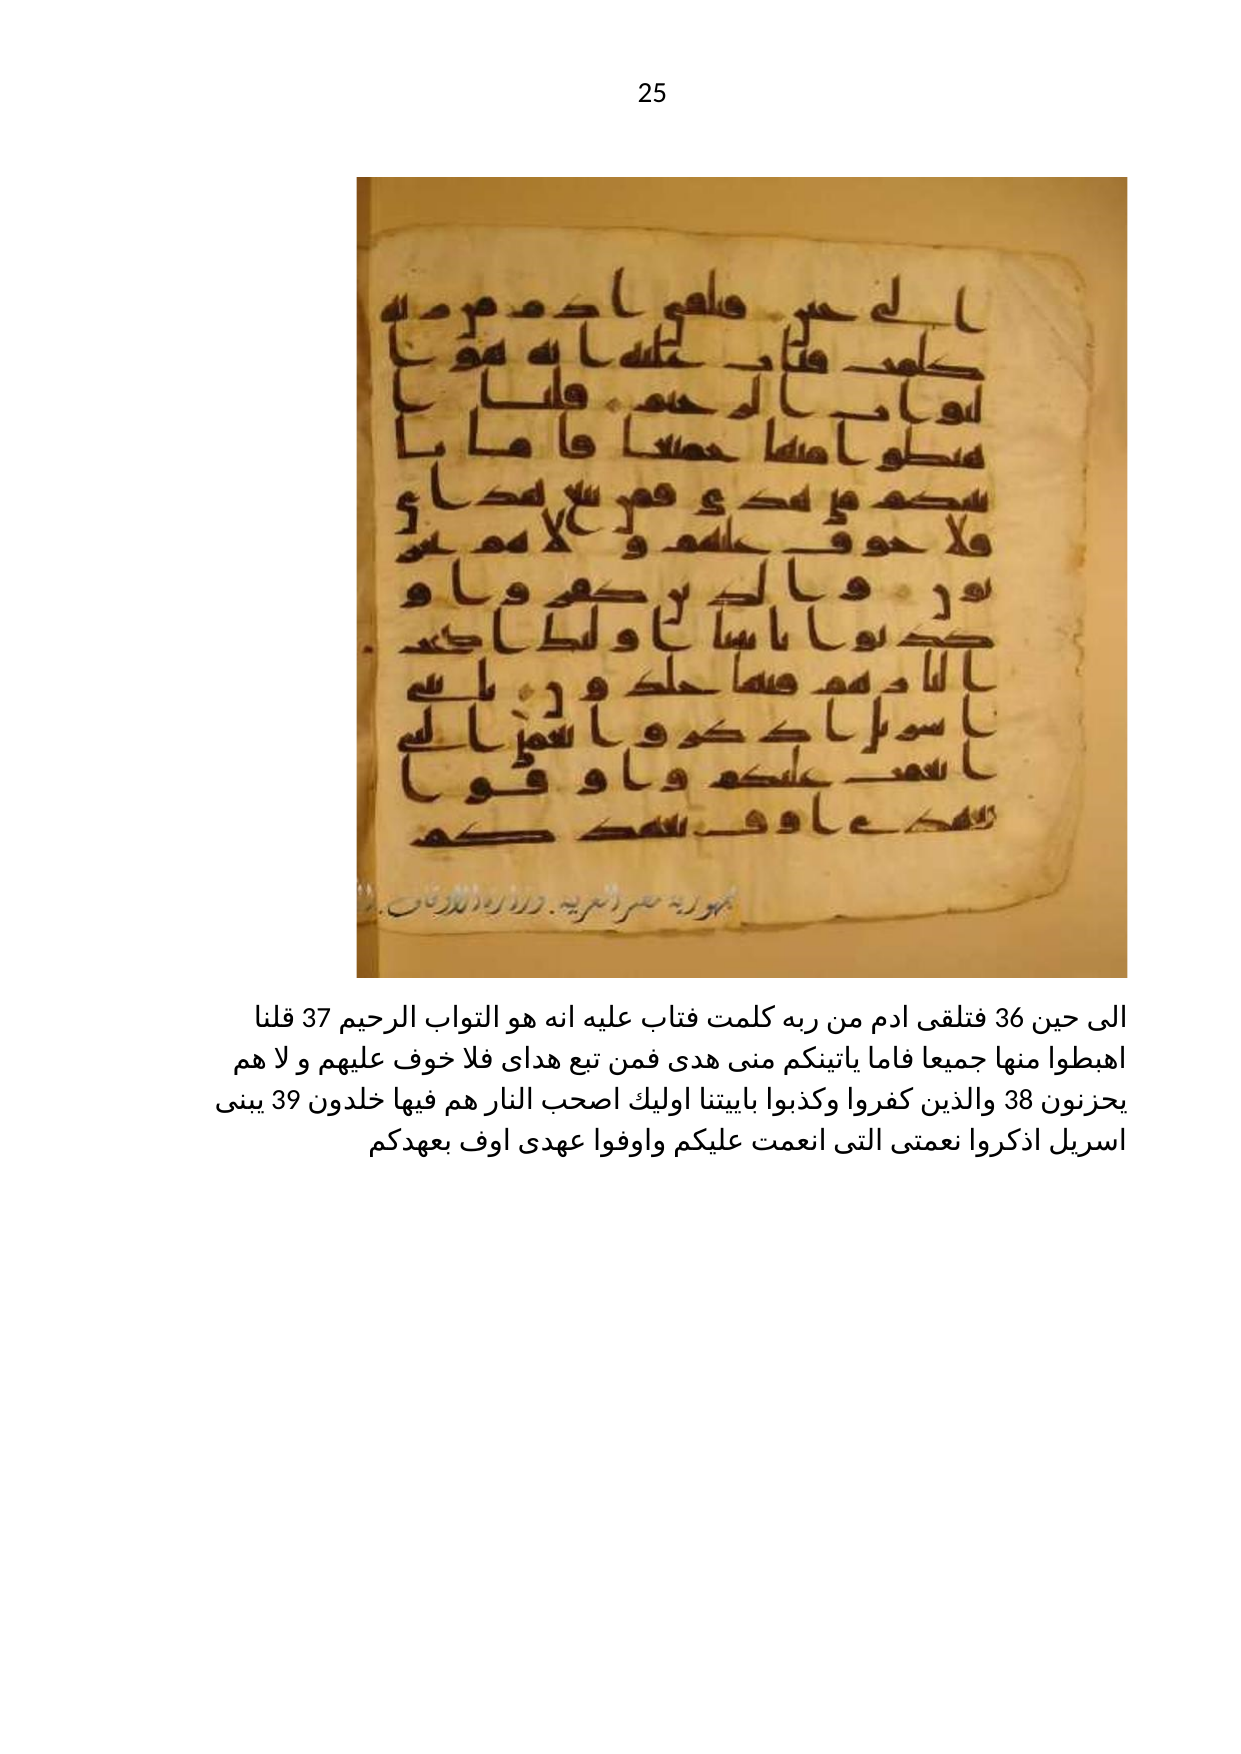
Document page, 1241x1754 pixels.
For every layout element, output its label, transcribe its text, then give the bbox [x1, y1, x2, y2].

text الى حين 36 فتلقى ادم من ربه كلمت فتاب عليه انه هو التواب الرحيم 37 قلنا اهبطوا منها جميعا فاما ياتينكم منى هدى فمن تبع هداى فلا خوف عليهم و لا هم يحزنون 38 والذين كفروا وكذبوا باييتنا اوليك اصحب النار هم فيها خلدون 39 يبنى اسريل اذكروا نعمتى التى انعمت عليكم واوفوا عهدى اوف بعهدكم [177, 999, 1128, 1158]
picture [356, 177, 1128, 978]
